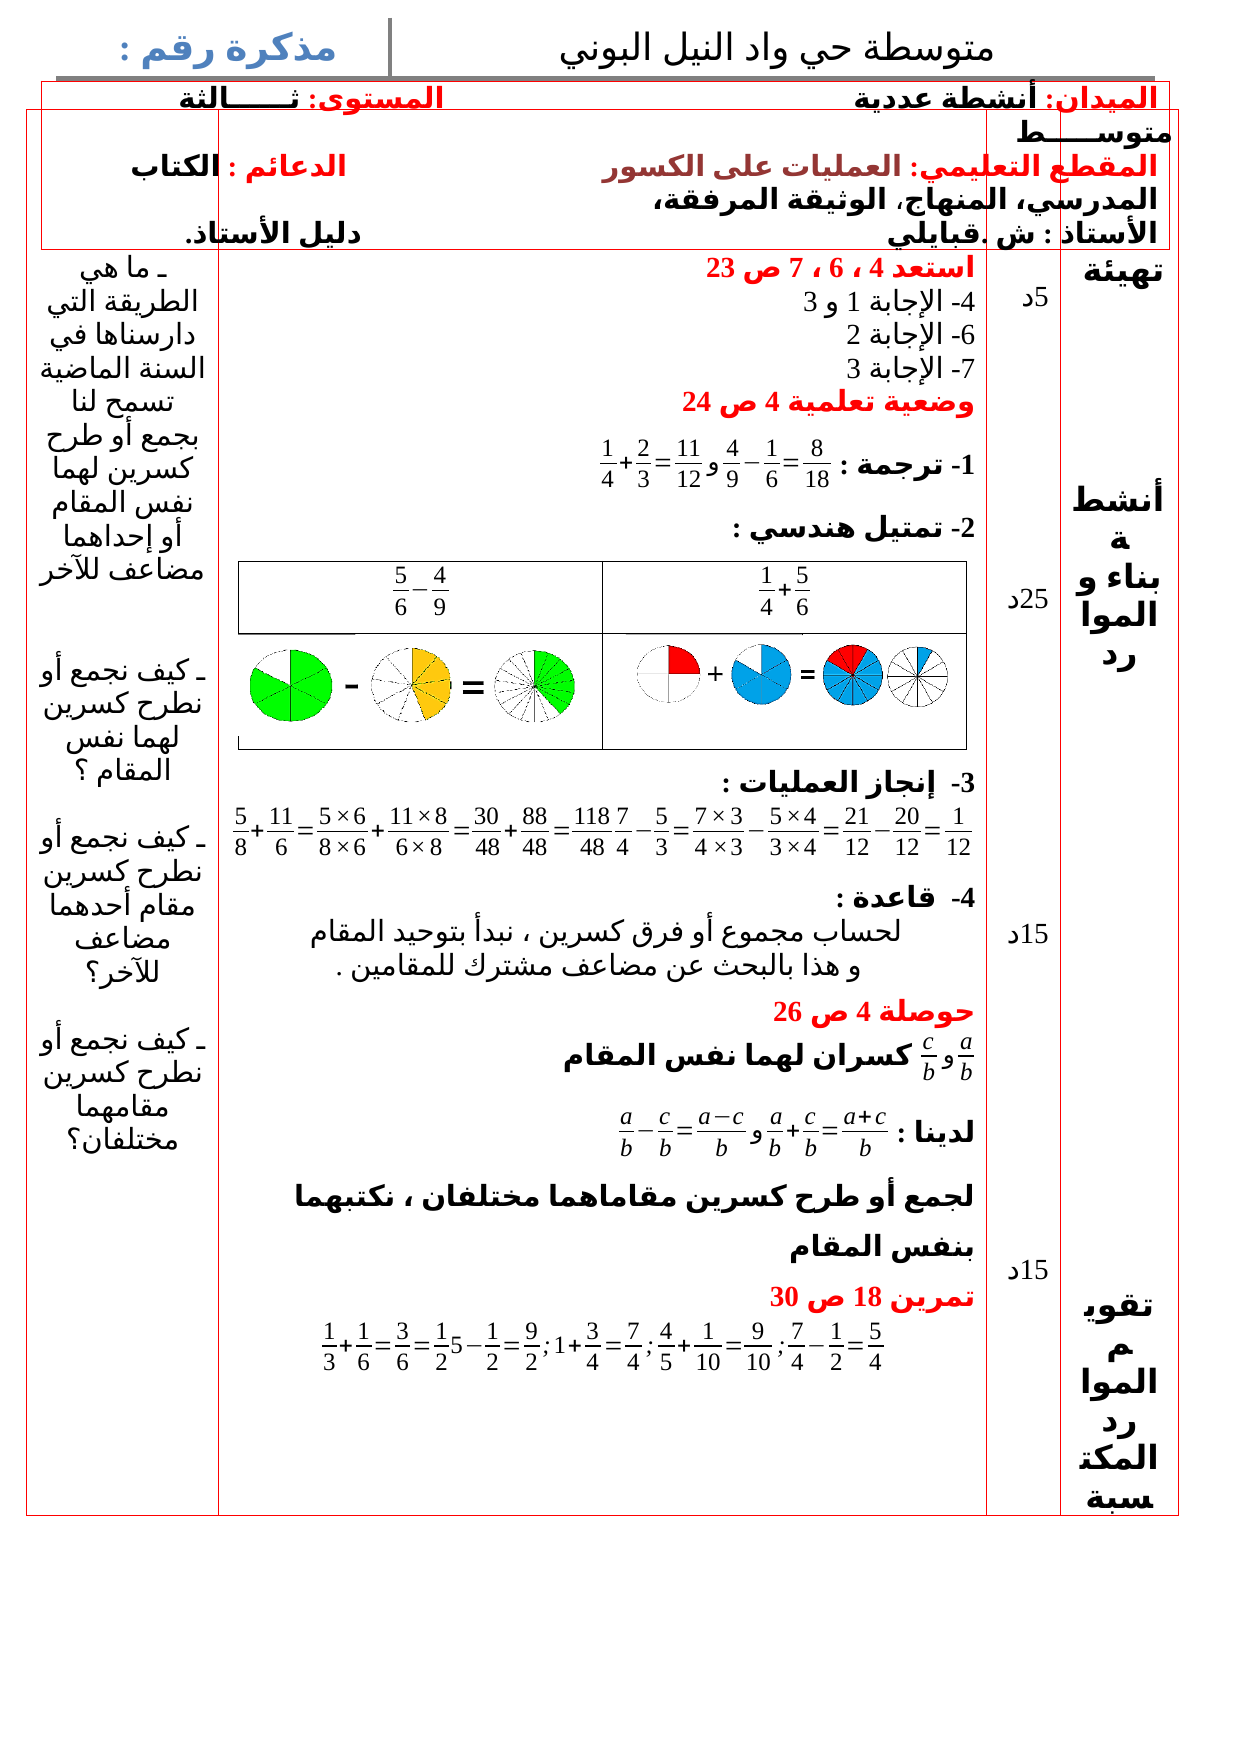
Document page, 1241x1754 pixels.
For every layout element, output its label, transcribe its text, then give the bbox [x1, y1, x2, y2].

table_cell استعد 4 ، 6 ، 7 ص 23 4- الإجابة 1 و 3 6- الإجابة 2 7- الإجابة 3 وضعية تعلمية 4 ص 24 1- ترجمة : 2- تمتيل هندسي : 3- إنجاز العمليات : 4- قاعدة : لحساب مجموع أو فرق كسرين ، نبدأ بتوحيد المقام و هذا بالبحث عن مضاعف مشترك للمقامين . حوصلة 4 ص 26 كسران لهما نفس المقام لدينا : لجمع أو طرح كسرين مقاماهما مختلفان ، نكتبهما بنفس المقام تمرين 18 ص 30 [219, 250, 986, 1515]
table_cell استعد 4 ، 6 ، 7 ص 23 4- الإجابة 1 و 3 6- الإجابة 2 7- الإجابة 3 وضعية تعلمية 4 ص 24 1- ترجمة : 2- تمتيل هندسي : 3- إنجاز العمليات : 4- قاعدة : لحساب مجموع أو فرق كسرين ، نبدأ بتوحيد المقام و هذا بالبحث عن مضاعف مشترك للمقامين . حوصلة 4 ص 26 كسران لهما نفس المقام لدينا : لجمع أو طرح كسرين مقاماهما مختلفان ، نكتبهما بنفس المقام تمرين 18 ص 30 [219, 110, 986, 249]
table_cell تهيئة أنشطة بناء و الموارد تقويم الموارد المكتسبة [1061, 110, 1178, 1515]
table_cell ـ ما هي الطريقة التي دارسناها في السنة الماضية تسمح لنا بجمع أو طرح كسرين لهما نفس المقام أو إحداهما مضاعف للآخر ـ كيف نجمع أو نطرح كسرين لهما نفس المقام ؟ ـ كيف نجمع أو نطرح كسرين مقام أحدهما مضاعف للآخر؟ ـ كيف نجمع أو نطرح كسرين مقامهما مختلفان؟ [27, 110, 218, 1515]
table_cell 5د 25د 15د 15د [987, 250, 1060, 1515]
picture [625, 634, 956, 715]
table_cell 5د 25د 15د 15د [987, 110, 1060, 249]
picture [238, 634, 592, 736]
